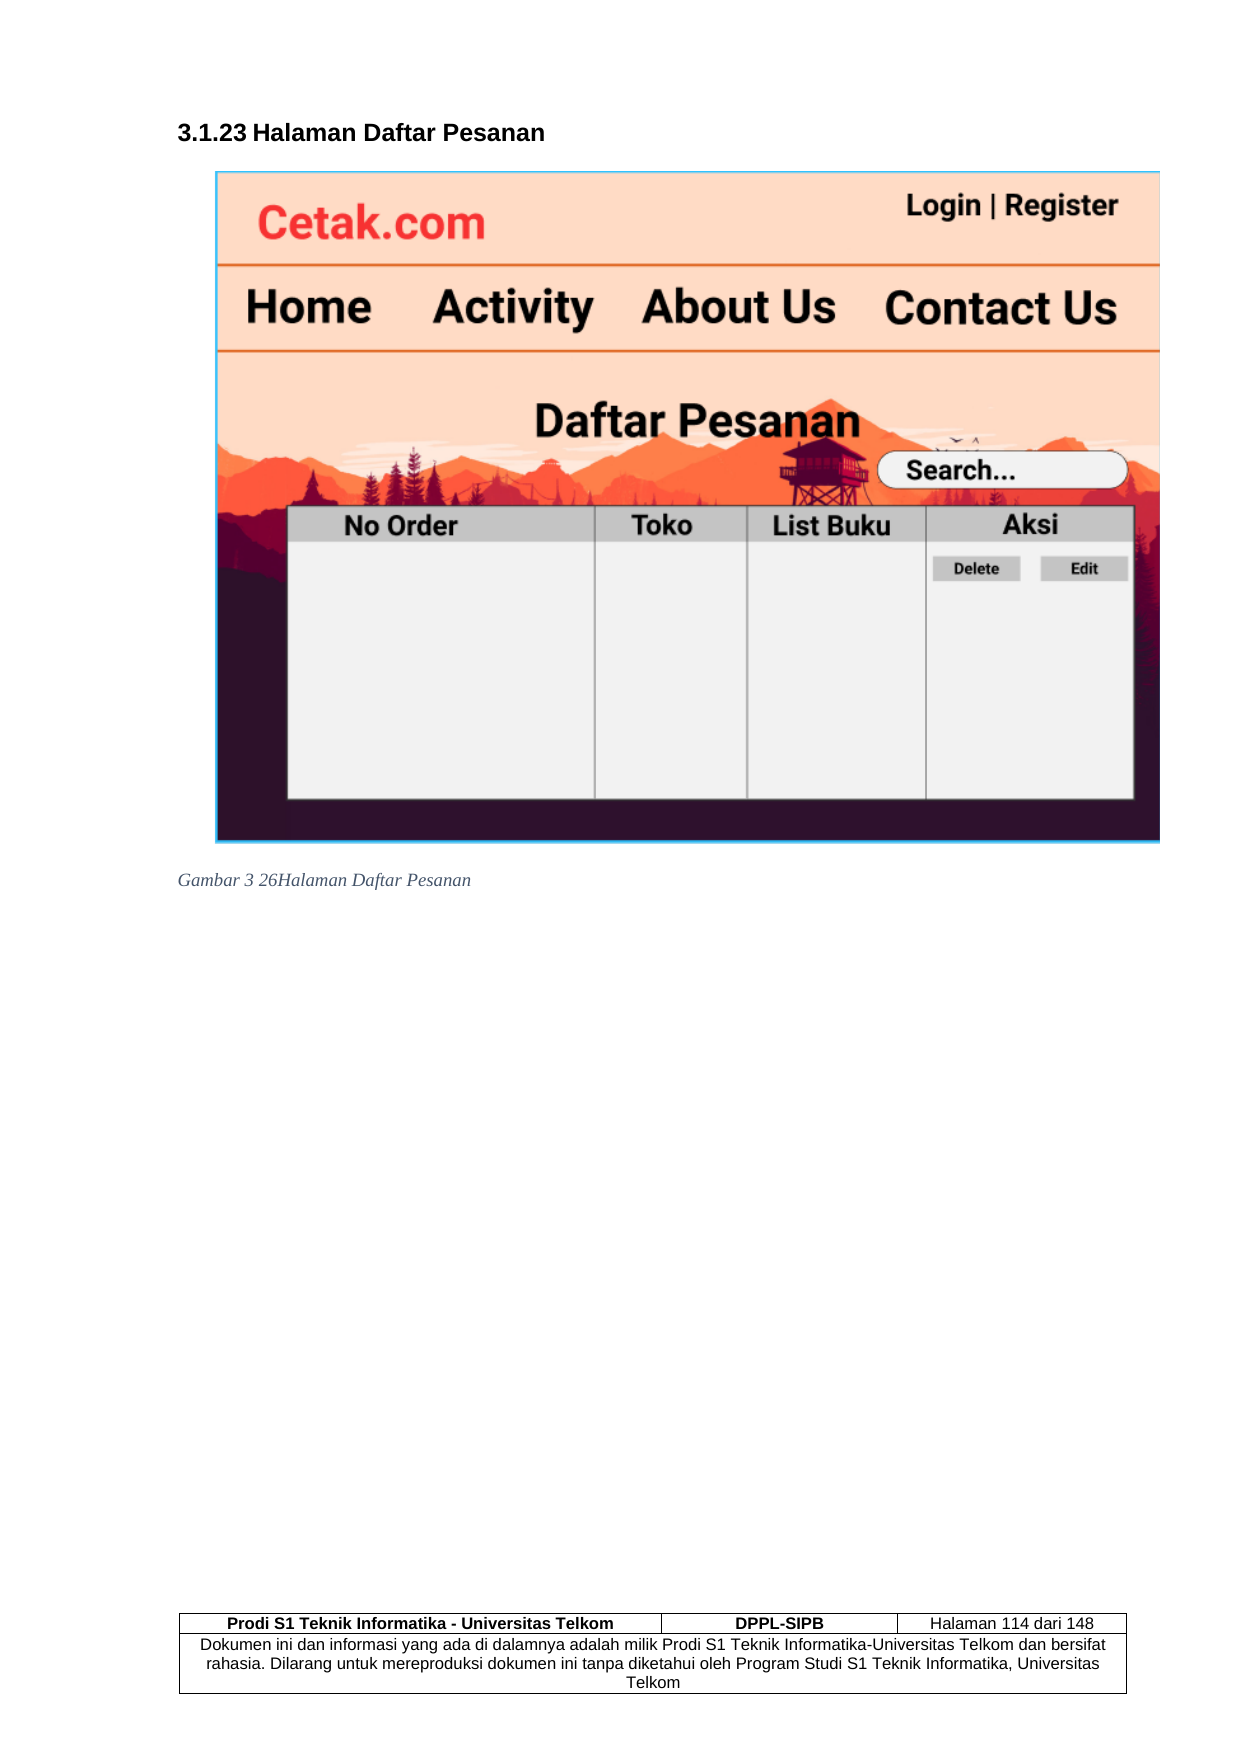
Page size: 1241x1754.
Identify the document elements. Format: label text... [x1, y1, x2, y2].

picture [214, 171, 1160, 844]
text Gambar 3 26Halaman Daftar Pesanan [177, 869, 1122, 890]
subtitle Halaman Daftar Pesanan [177, 118, 1122, 147]
